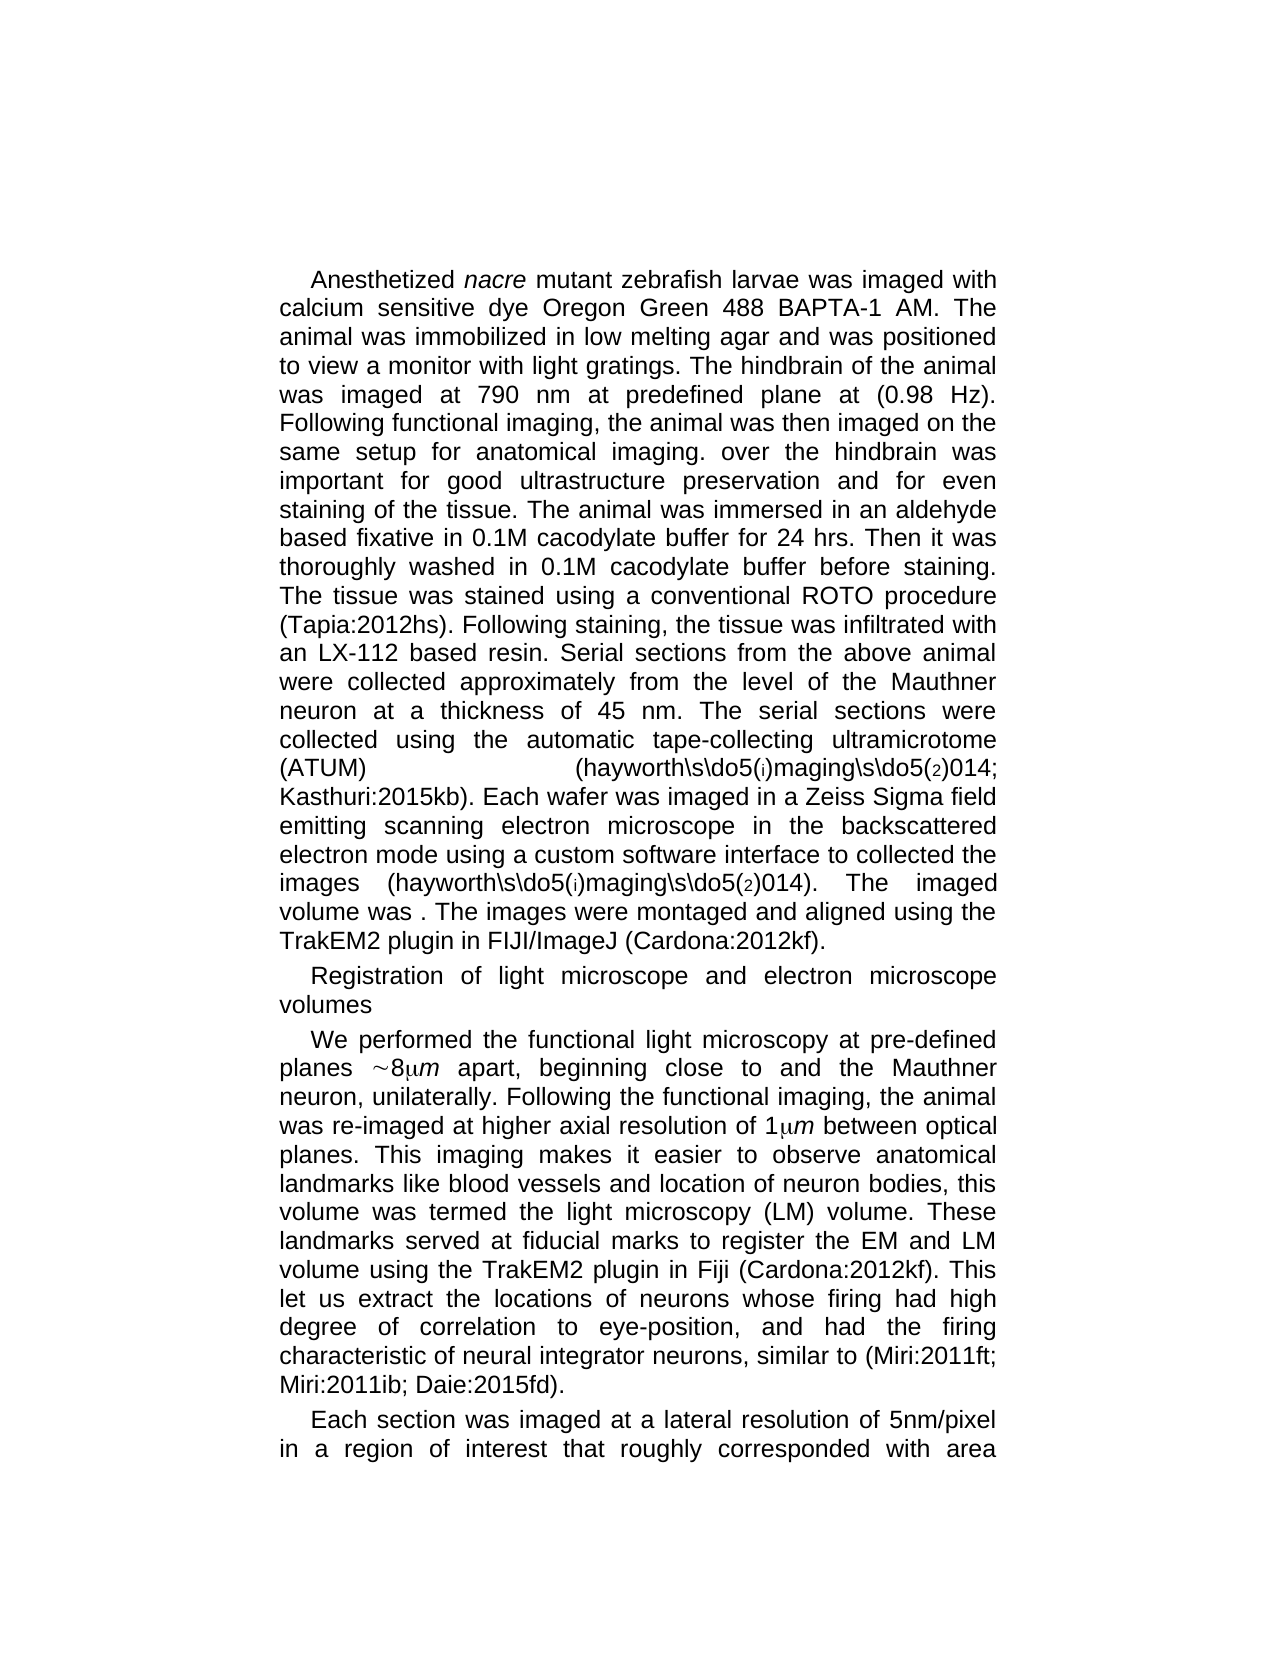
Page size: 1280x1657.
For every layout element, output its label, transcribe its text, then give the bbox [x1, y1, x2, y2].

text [279, 1405, 998, 1462]
text We performed the functional light microscopy at pre-defined planes 8m apart, beginning close to and the Mauthner neuron, unilaterally. Following the functional imaging, the animal was re-imaged at higher axial resolution of 1m between optical planes. This imaging makes it easier to observe anatomical landmarks like blood vessels and location of neuron bodies, this volume was termed the light microscopy (LM) volume. These landmarks served at fiducial marks to register the EM and LM volume using the TrakEM2 plugin in Fiji (Cardona:2012kf). This let us extract the locations of neurons whose firing had high degree of correlation to eye-position, and had the firing characteristic of neural integrator neurons, similar to (Miri:2011ft; Miri:2011ib; Daie:2015fd). [279, 1024, 998, 1398]
text Anesthetized nacre mutant zebrafish larvae was imaged with calcium sensitive dye Oregon Green 488 BAPTA-1 AM. The animal was immobilized in low melting agar and was positioned to view a monitor with light gratings. The hindbrain of the animal was imaged at 790 nm at predefined plane at (0.98 Hz). Following functional imaging, the animal was then imaged on the same setup for anatomical imaging. over the hindbrain was important for good ultrastructure preservation and for even staining of the tissue. The animal was immersed in an aldehyde based fixative in 0.1M cacodylate buffer for 24 hrs. Then it was thoroughly washed in 0.1M cacodylate buffer before staining. The tissue was stained using a conventional ROTO procedure (Tapia:2012hs). Following staining, the tissue was infiltrated with an LX-112 based resin. Serial sections from the above animal were collected approximately from the level of the Mauthner neuron at a thickness of 45 nm. The serial sections were collected using the automatic tape-collecting ultramicrotome (ATUM) (hayworth\s\do5(i)maging\s\do5(2)014; Kasthuri:2015kb). Each wafer was imaged in a Zeiss Sigma field emitting scanning electron microscope in the backscattered electron mode using a custom software interface to collected the images (hayworth\s\do5(i)maging\s\do5(2)014). The imaged volume was . The images were montaged and aligned using the TrakEM2 plugin in FIJI/ImageJ (Cardona:2012kf). [279, 264, 998, 954]
text Registration of light microscope and electron microscope volumes [279, 961, 998, 1018]
